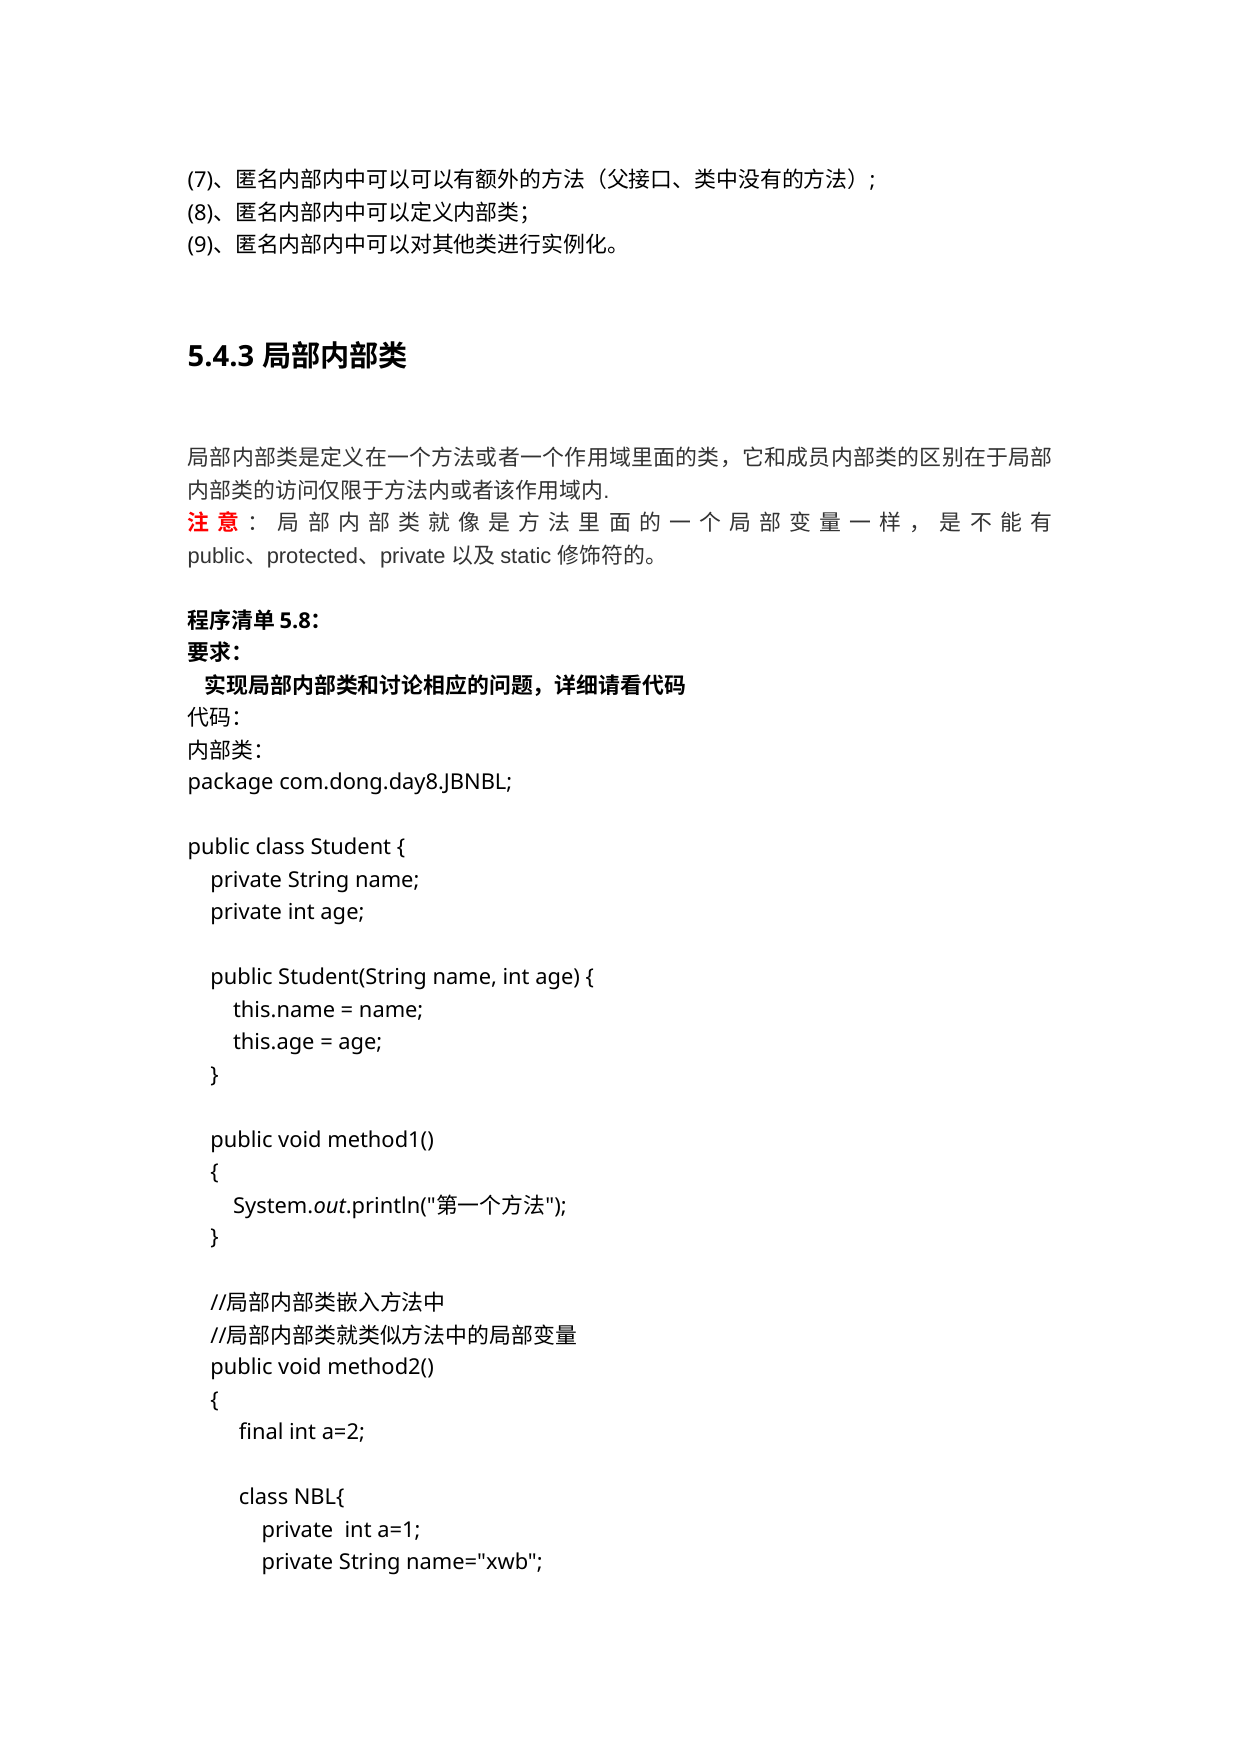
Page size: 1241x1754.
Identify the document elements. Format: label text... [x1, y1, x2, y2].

text (8)、匿名内部内中可以定义内部类； [187, 194, 1053, 227]
text (9)、匿名内部内中可以对其他类进行实例化。 [187, 227, 1053, 259]
text 要求： [187, 635, 1053, 667]
text 局部内部类是定义在一个方法或者一个作用域里面的类，它和成员内部类的区别在于局部内部类的访问仅限于方法内或者该作用域内. [187, 440, 1053, 505]
text 程序清单5.8： [187, 602, 1053, 635]
text (7)、匿名内部内中可以可以有额外的方法（父接口、类中没有的方法）; [187, 162, 1053, 194]
text 注意：局部内部类就像是方法里面的一个局部变量一样，是不能有 public、protected、private 以及 static 修饰符的。 [187, 505, 1053, 570]
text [187, 765, 1053, 1577]
text 内部类： [187, 732, 1053, 765]
text 代码： [187, 700, 1053, 732]
text 实现局部内部类和讨论相应的问题，详细请看代码 [187, 667, 1053, 700]
subtitle 5.4.3 局部内部类 [187, 321, 1053, 386]
